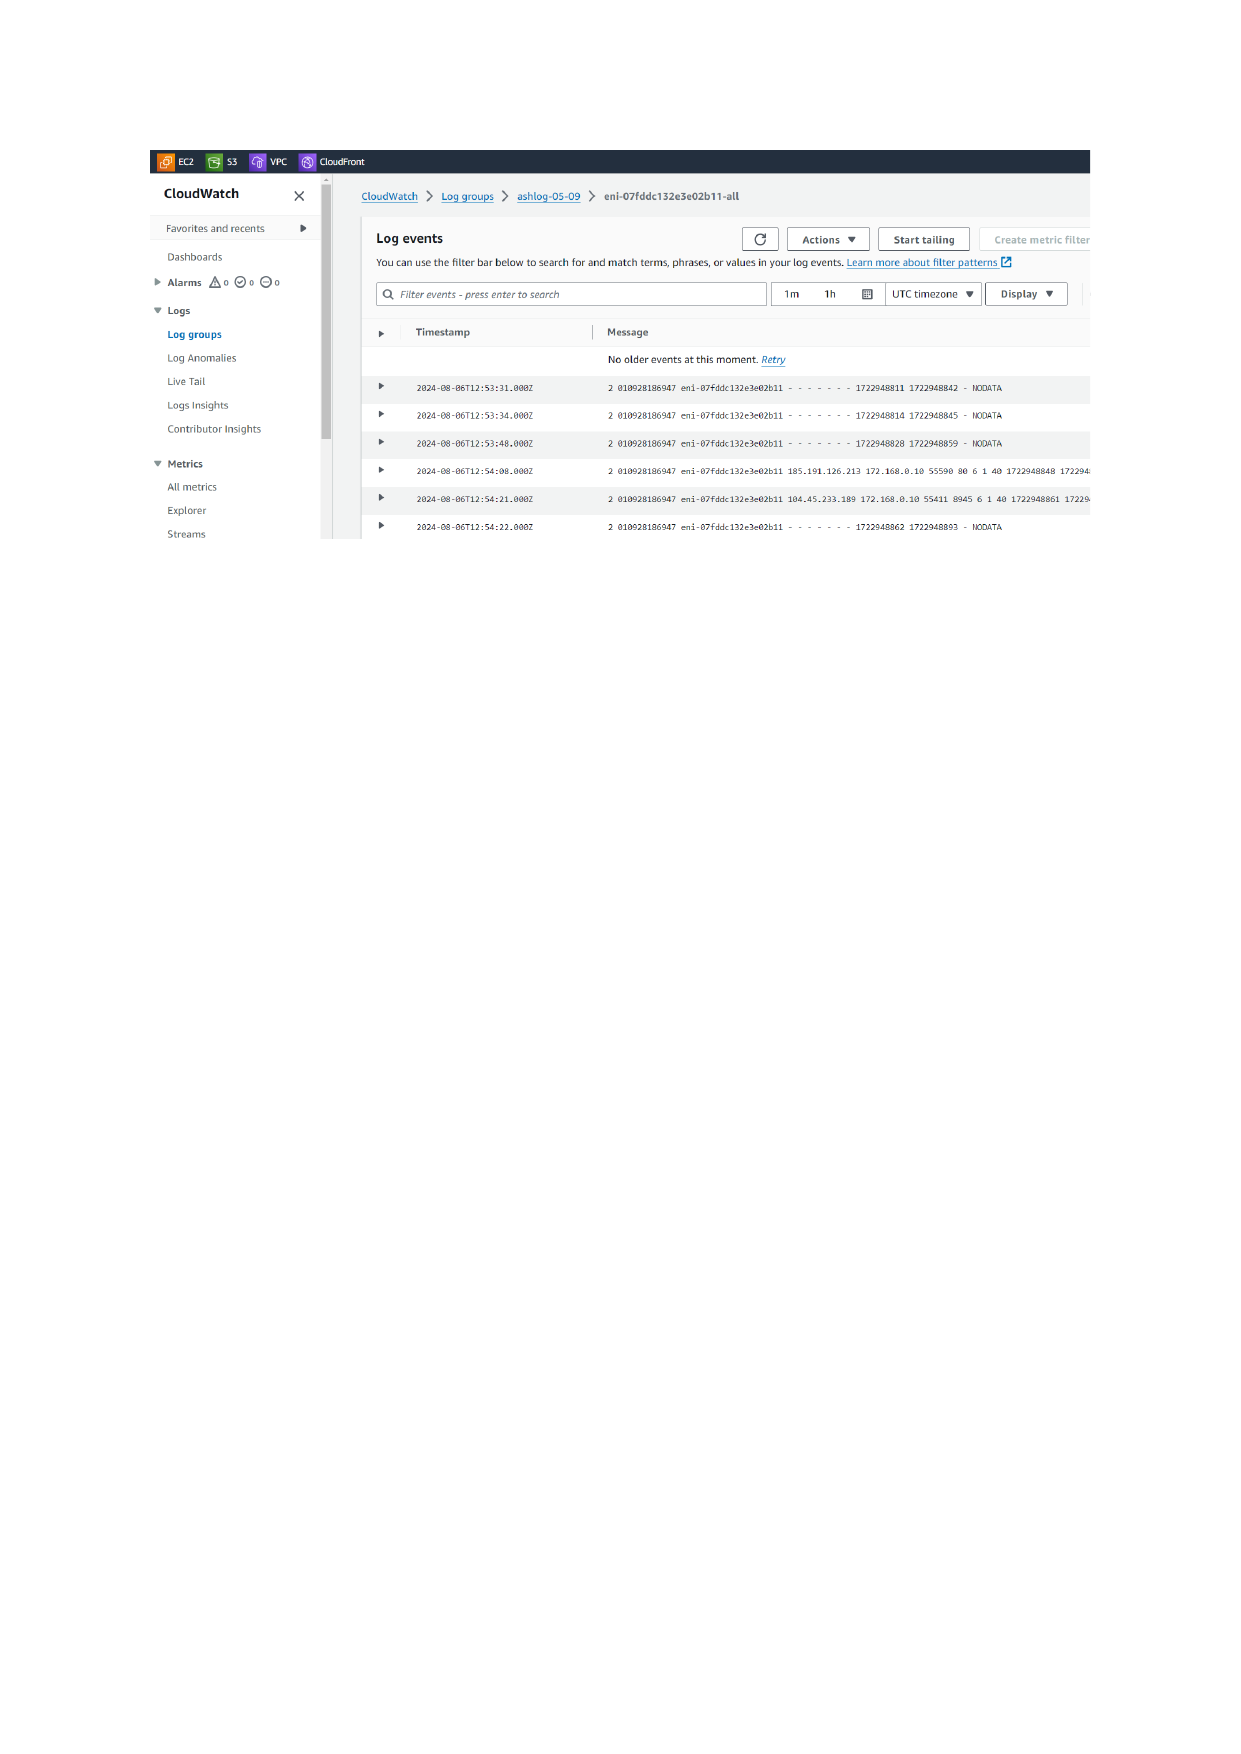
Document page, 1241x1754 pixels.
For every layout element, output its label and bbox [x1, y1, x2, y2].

picture [150, 150, 1091, 539]
